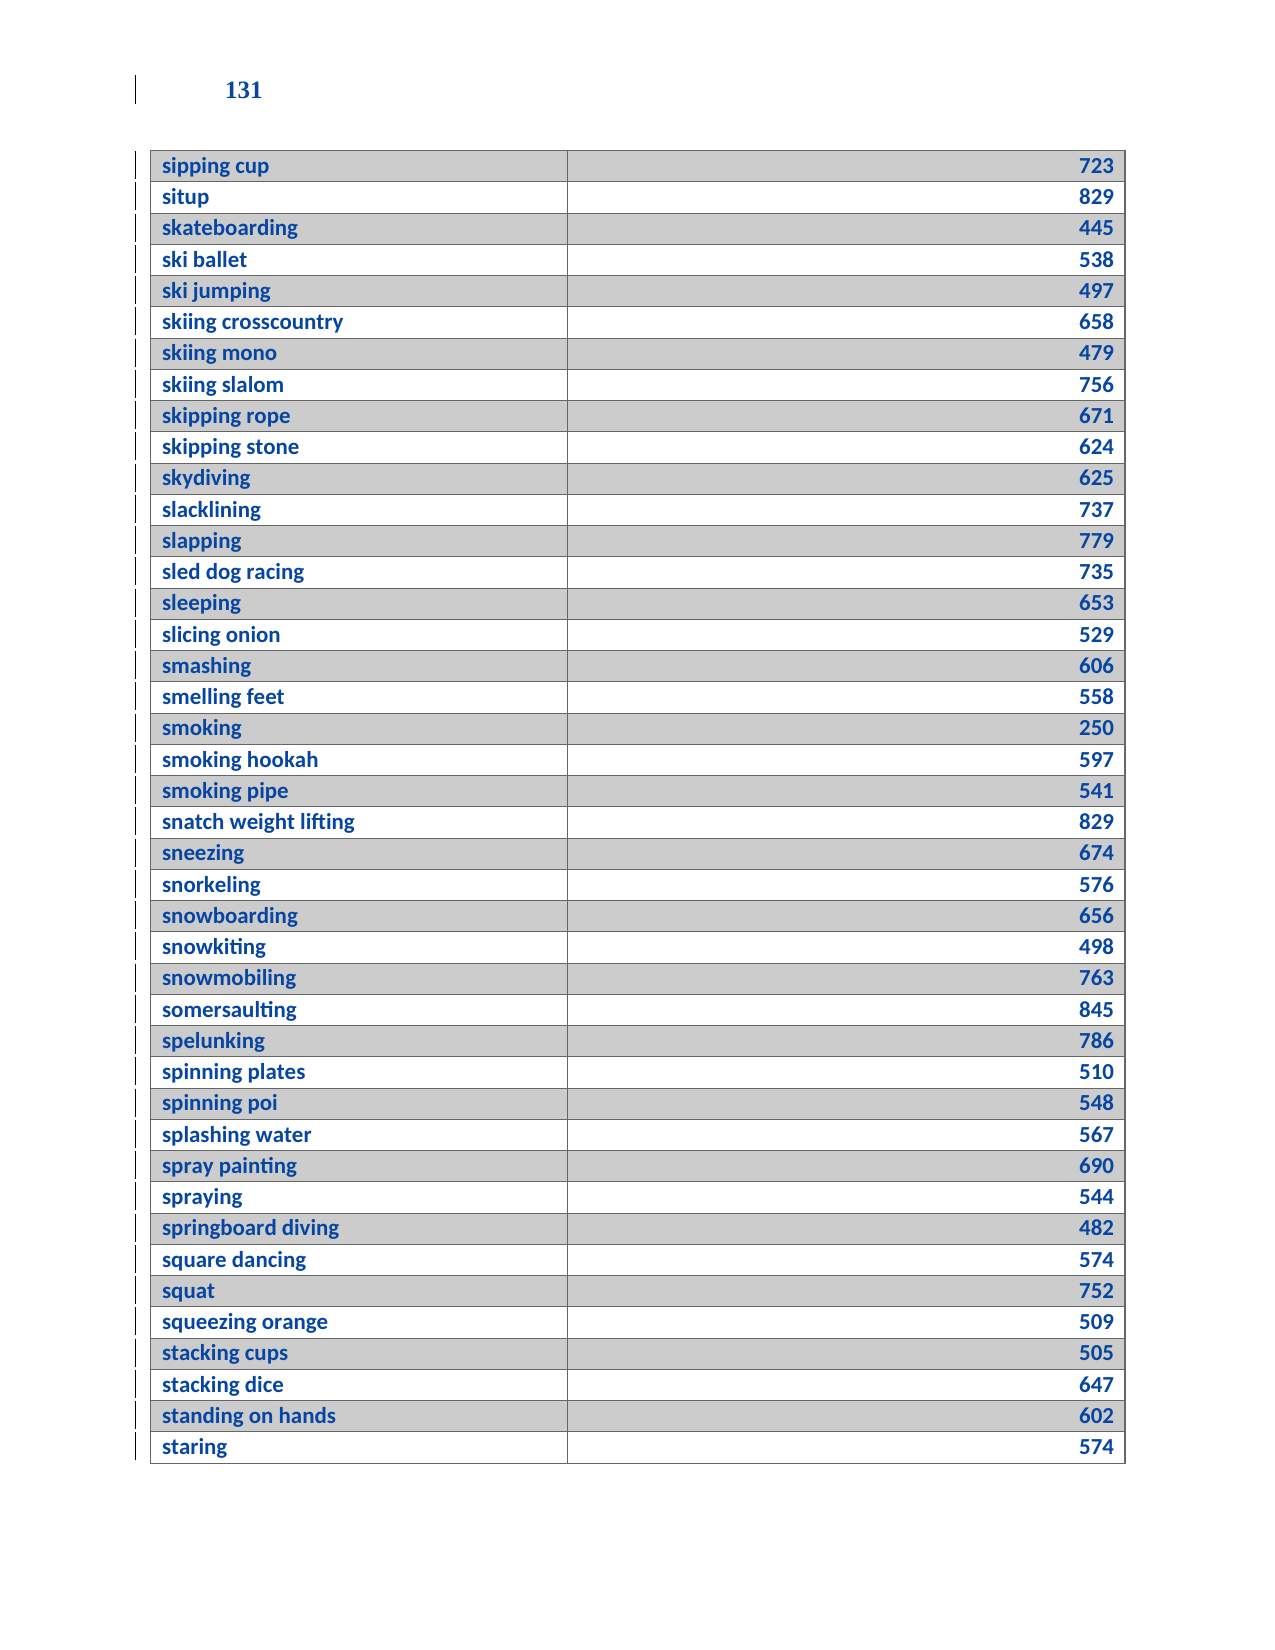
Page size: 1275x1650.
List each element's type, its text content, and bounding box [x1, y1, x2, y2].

table_cell 752 [568, 1276, 1124, 1306]
table_cell staring [151, 1432, 567, 1462]
table_cell skateboarding [151, 214, 567, 244]
table_cell 829 [568, 182, 1124, 212]
table_cell snowboarding [151, 901, 567, 931]
table_cell snatch weight lifting [151, 807, 567, 837]
table_cell 602 [568, 1401, 1124, 1431]
table_cell ski ballet [151, 245, 567, 275]
table_cell 250 [568, 714, 1124, 744]
table_cell 497 [568, 276, 1124, 306]
table_cell skipping stone [151, 432, 567, 462]
table_cell standing on hands [151, 1401, 567, 1431]
table_cell somersaulting [151, 995, 567, 1025]
table_cell spinning poi [151, 1089, 567, 1119]
table_cell snowmobiling [151, 964, 567, 994]
table_cell 786 [568, 1026, 1124, 1056]
table_cell 479 [568, 339, 1124, 369]
table_cell slapping [151, 526, 567, 556]
table_cell sled dog racing [151, 557, 567, 587]
table_cell 498 [568, 932, 1124, 962]
table_cell 763 [568, 964, 1124, 994]
table_cell skydiving [151, 464, 567, 494]
table_cell sneezing [151, 839, 567, 869]
table_cell 558 [568, 682, 1124, 712]
table_cell 625 [568, 464, 1124, 494]
table_cell smashing [151, 651, 567, 681]
table_cell skipping rope [151, 401, 567, 431]
table_cell stacking cups [151, 1339, 567, 1369]
table_cell spelunking [151, 1026, 567, 1056]
table_cell 505 [568, 1339, 1124, 1369]
table_cell 674 [568, 839, 1124, 869]
table_cell smoking hookah [151, 745, 567, 775]
table_cell squat [151, 1276, 567, 1306]
table_cell 606 [568, 651, 1124, 681]
table_cell 829 [568, 807, 1124, 837]
table_cell spray painting [151, 1151, 567, 1181]
table_cell 538 [568, 245, 1124, 275]
table_cell skiing mono [151, 339, 567, 369]
table_cell 445 [568, 214, 1124, 244]
table_cell spinning plates [151, 1057, 567, 1087]
table_cell slacklining [151, 495, 567, 525]
table_cell 510 [568, 1057, 1124, 1087]
table_cell 647 [568, 1370, 1124, 1400]
table_cell 597 [568, 745, 1124, 775]
table_cell smoking pipe [151, 776, 567, 806]
table_cell 656 [568, 901, 1124, 931]
table_cell 574 [568, 1432, 1124, 1462]
table_cell spraying [151, 1182, 567, 1212]
table_cell smelling feet [151, 682, 567, 712]
table_cell 723 [568, 151, 1124, 181]
table_cell 653 [568, 589, 1124, 619]
table_cell slicing onion [151, 620, 567, 650]
table_cell 576 [568, 870, 1124, 900]
table_cell 658 [568, 307, 1124, 337]
table_cell 690 [568, 1151, 1124, 1181]
table_cell snowkiting [151, 932, 567, 962]
table_cell snorkeling [151, 870, 567, 900]
table_cell 529 [568, 620, 1124, 650]
table_cell 567 [568, 1120, 1124, 1150]
table_cell 544 [568, 1182, 1124, 1212]
table_cell springboard diving [151, 1214, 567, 1244]
table_cell splashing water [151, 1120, 567, 1150]
table_cell 671 [568, 401, 1124, 431]
table_cell 779 [568, 526, 1124, 556]
table_cell 756 [568, 370, 1124, 400]
table_cell 548 [568, 1089, 1124, 1119]
table_cell 541 [568, 776, 1124, 806]
table_cell smoking [151, 714, 567, 744]
table_cell 737 [568, 495, 1124, 525]
table_cell skiing slalom [151, 370, 567, 400]
table_cell skiing crosscountry [151, 307, 567, 337]
table_cell sleeping [151, 589, 567, 619]
table_cell squeezing orange [151, 1307, 567, 1337]
table_cell 735 [568, 557, 1124, 587]
table_cell square dancing [151, 1245, 567, 1275]
table_cell 624 [568, 432, 1124, 462]
table_cell situp [151, 182, 567, 212]
table_cell 482 [568, 1214, 1124, 1244]
table_cell 845 [568, 995, 1124, 1025]
table_cell sipping cup [151, 151, 567, 181]
table_cell ski jumping [151, 276, 567, 306]
table_cell 509 [568, 1307, 1124, 1337]
table_cell 574 [568, 1245, 1124, 1275]
table_cell stacking dice [151, 1370, 567, 1400]
